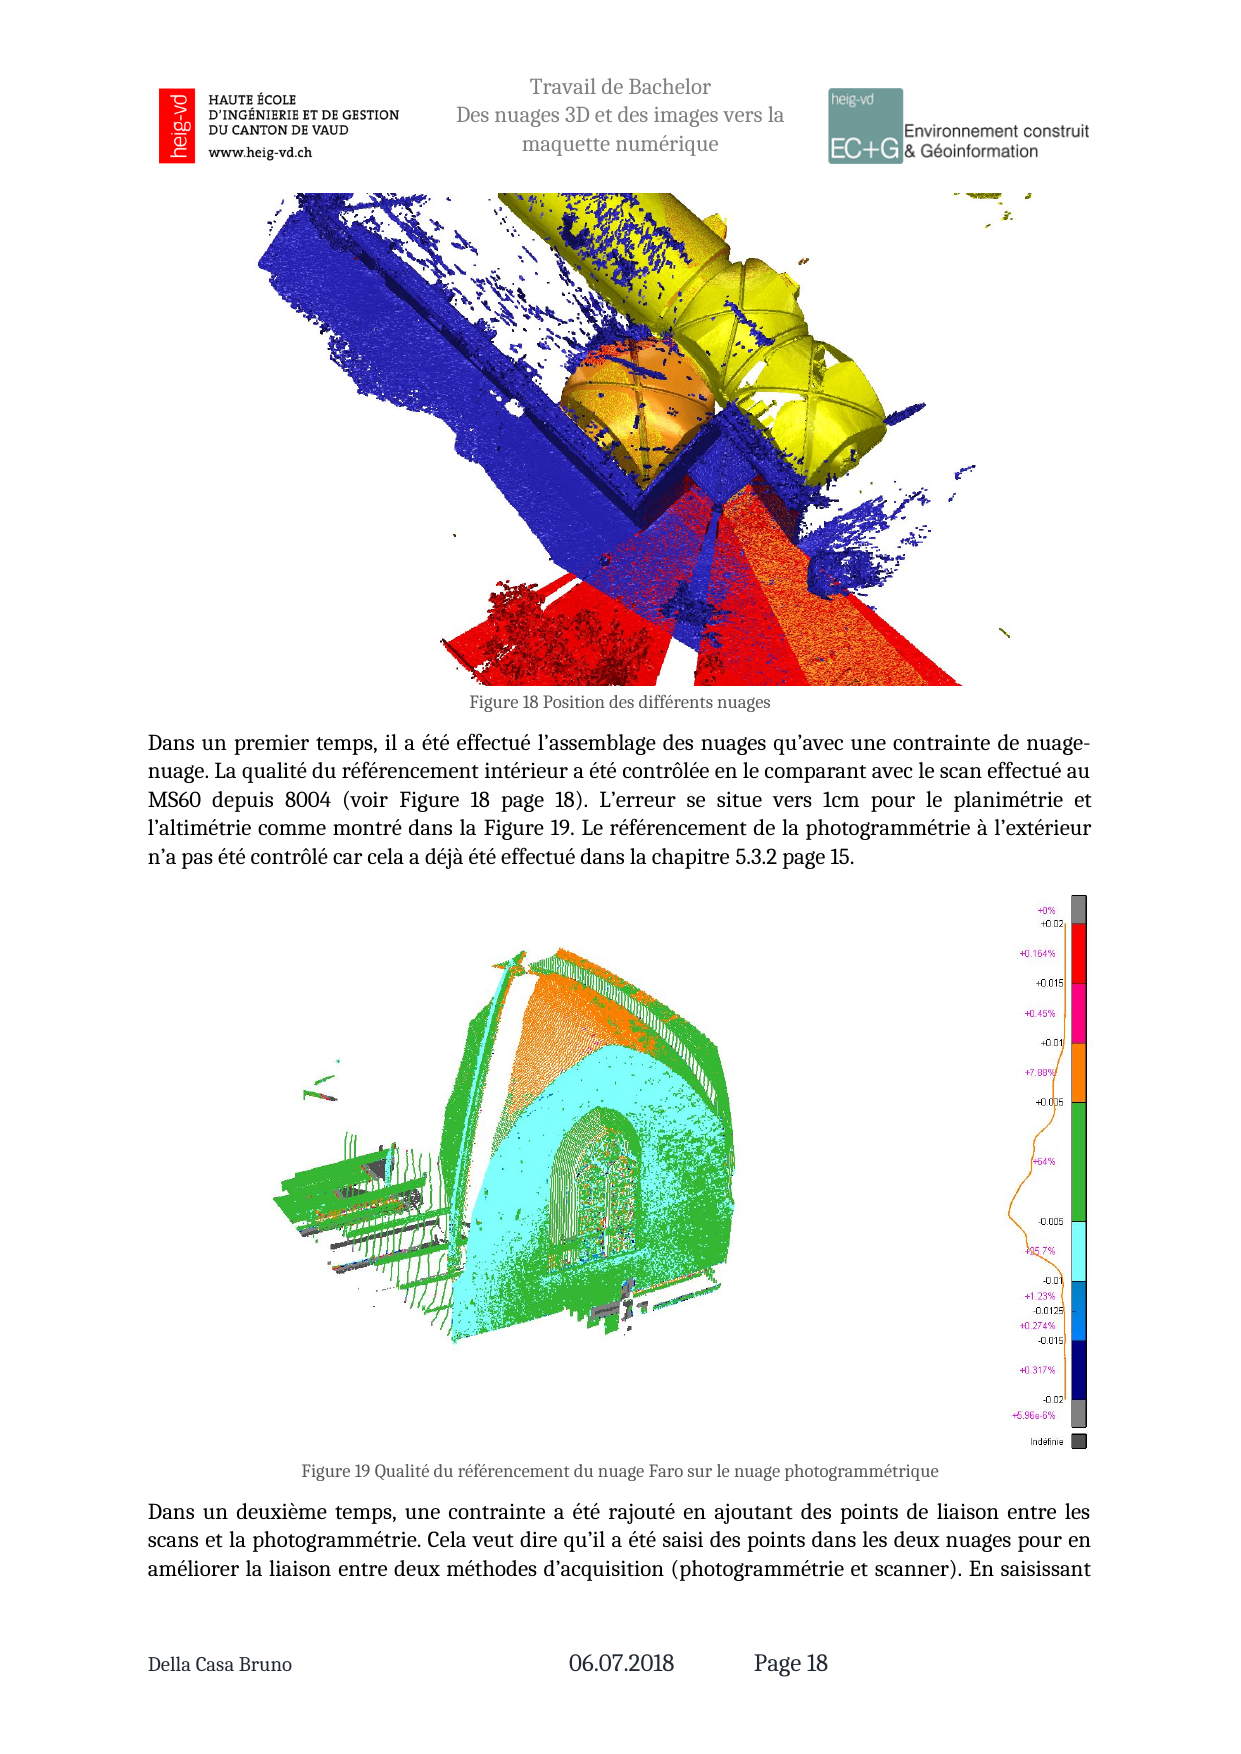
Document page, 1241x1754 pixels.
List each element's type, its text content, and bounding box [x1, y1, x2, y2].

picture [827, 87, 1093, 165]
picture [147, 888, 1093, 1455]
picture [209, 193, 1032, 686]
picture [147, 87, 410, 165]
text Dans un premier temps, il a été effectué l’assemblage des nuages qu’avec une contrainte de nuage-nuage. La qualité du référencement intérieur a été contrôlée en le comparant avec le scan effectué au MS60 depuis 8004 (voir Figure 18 page 17). L’erreur se situe vers 1cm pour le planimétrie et l’altimétrie comme montré dans la Figure 19. Le référencement de la photogrammétrie à l’extérieur n’a pas été contrôlé car cela a déjà été effectué dans la chapitre 5.3.2 page 14. [148, 730, 1093, 870]
